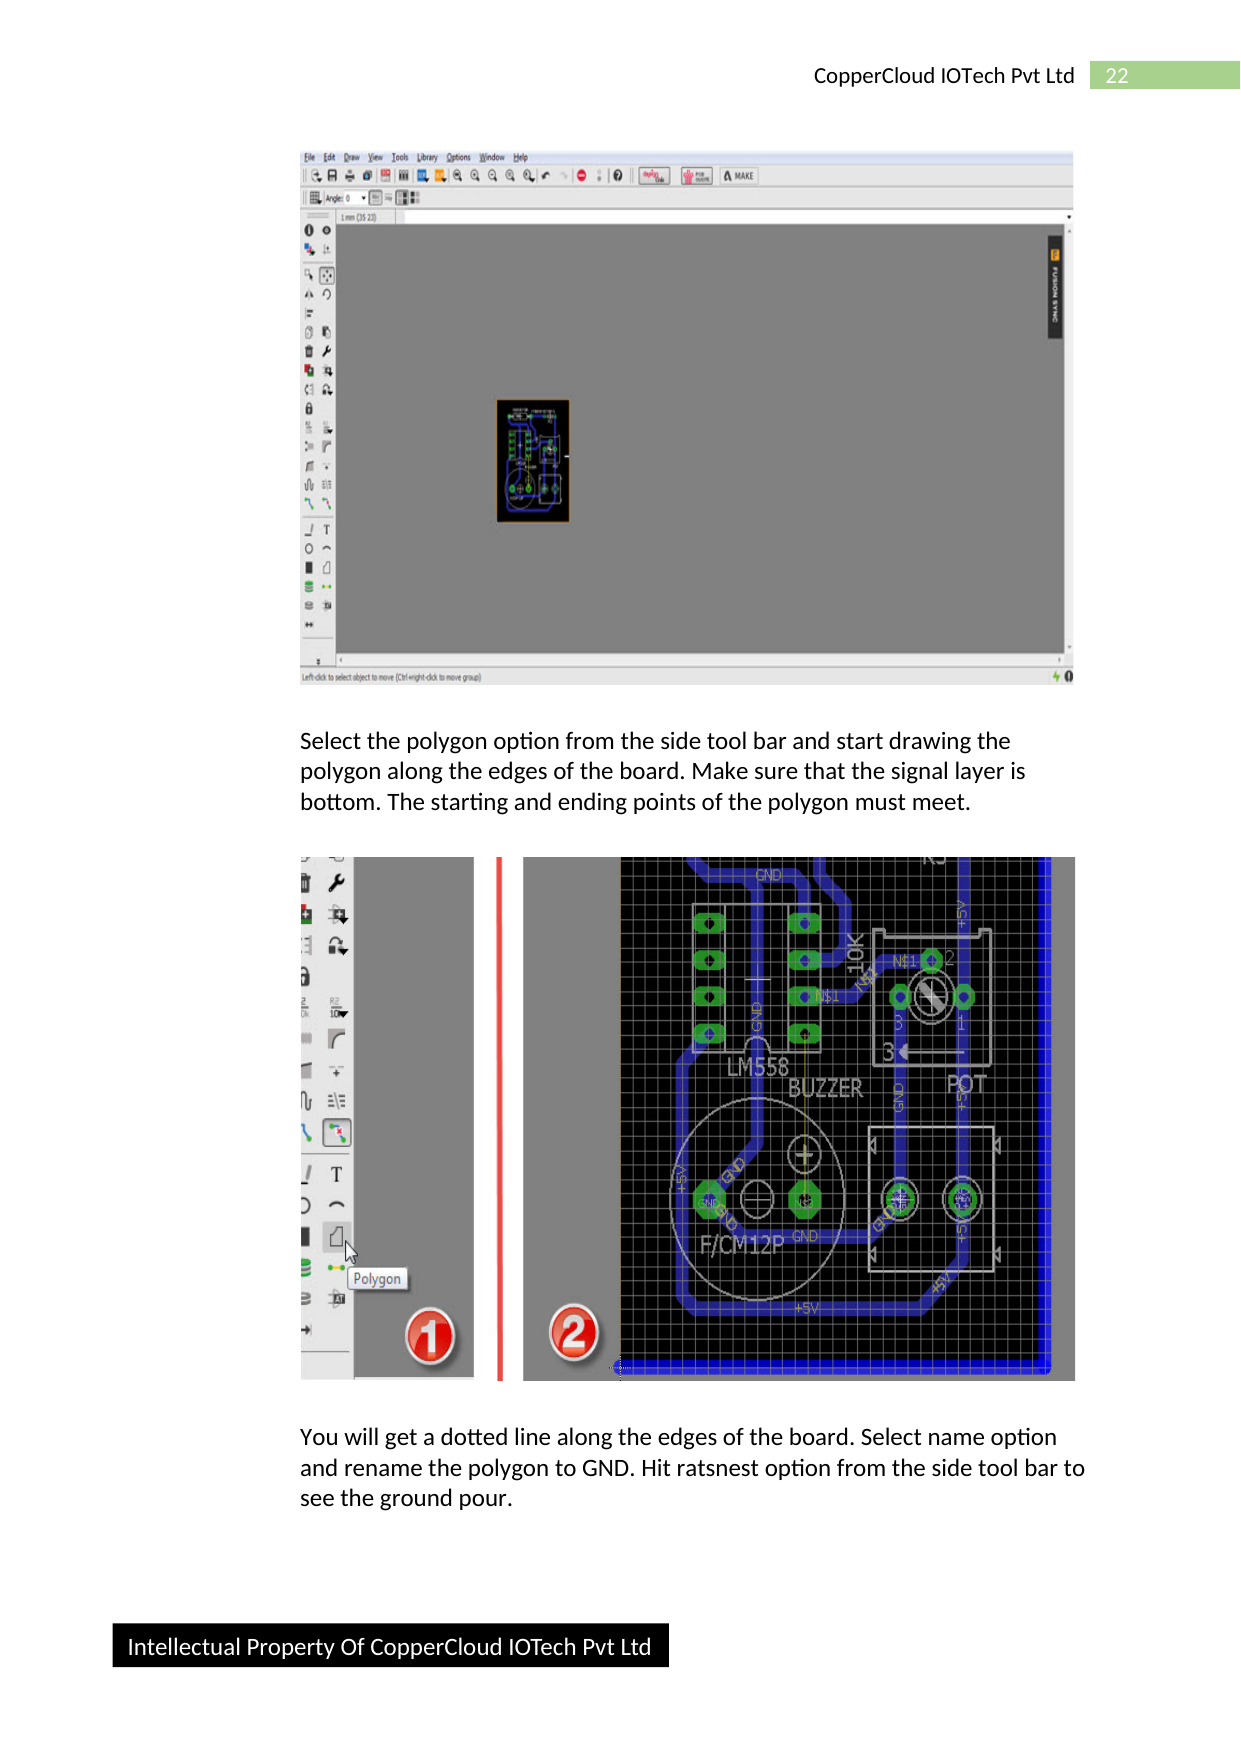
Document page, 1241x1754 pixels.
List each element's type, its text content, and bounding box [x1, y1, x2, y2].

text You will get a dotted line along the edges of the board. Select name option and rename the polygon to GND. Hit ratsnest option from the side tool bar to see the ground pour. [513, 1421, 1090, 1513]
picture [300, 150, 1074, 685]
picture [300, 857, 1075, 1381]
